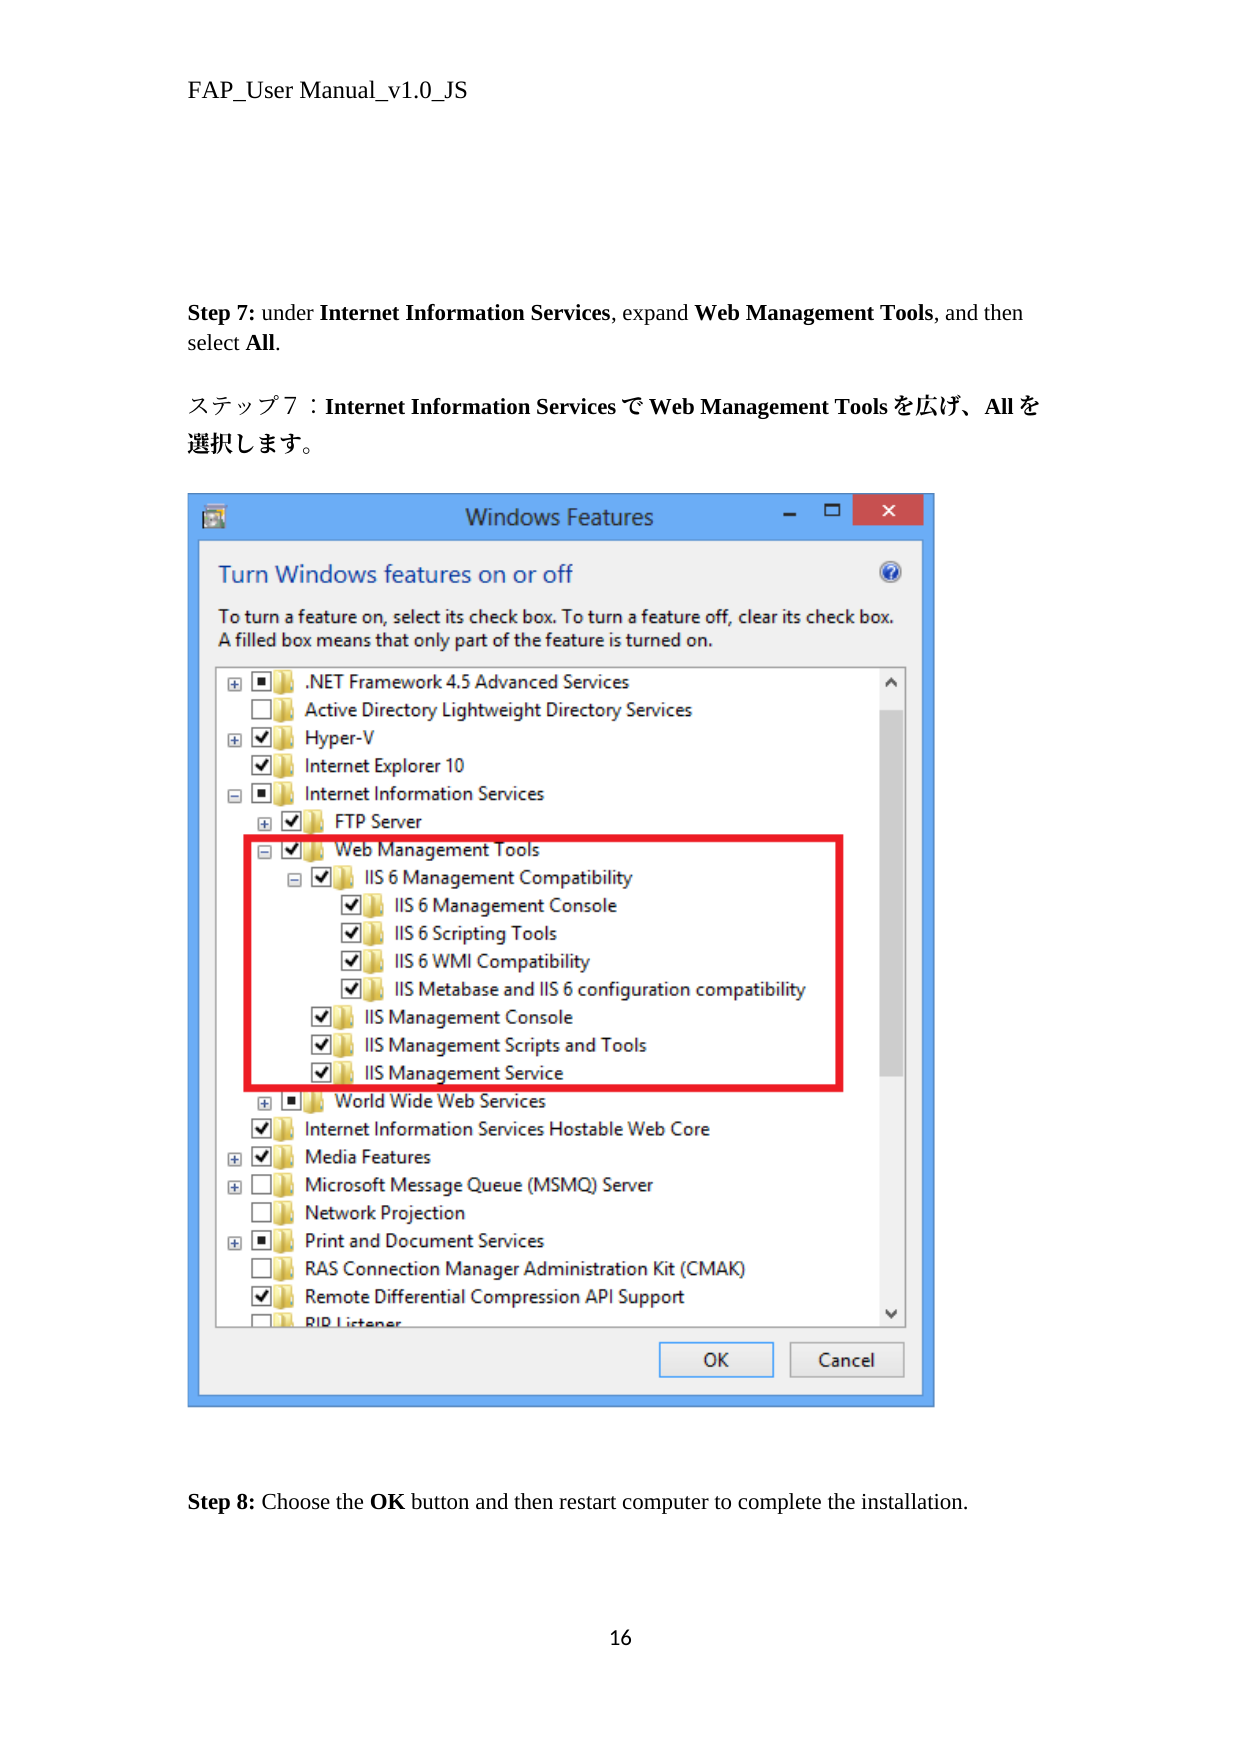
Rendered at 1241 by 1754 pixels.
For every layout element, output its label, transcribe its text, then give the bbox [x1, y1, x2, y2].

text Step 8: Choose the OK button and then restart computer to complete the installation. [187, 1488, 1053, 1515]
picture [187, 493, 938, 1409]
text ステップ７：Internet Information ServicesでWeb Management Toolsを広げ、Allを選択します。 [187, 388, 1053, 459]
text Step 7: under Internet Information Services, expand Web Management Tools, and then select All. [187, 299, 1053, 355]
